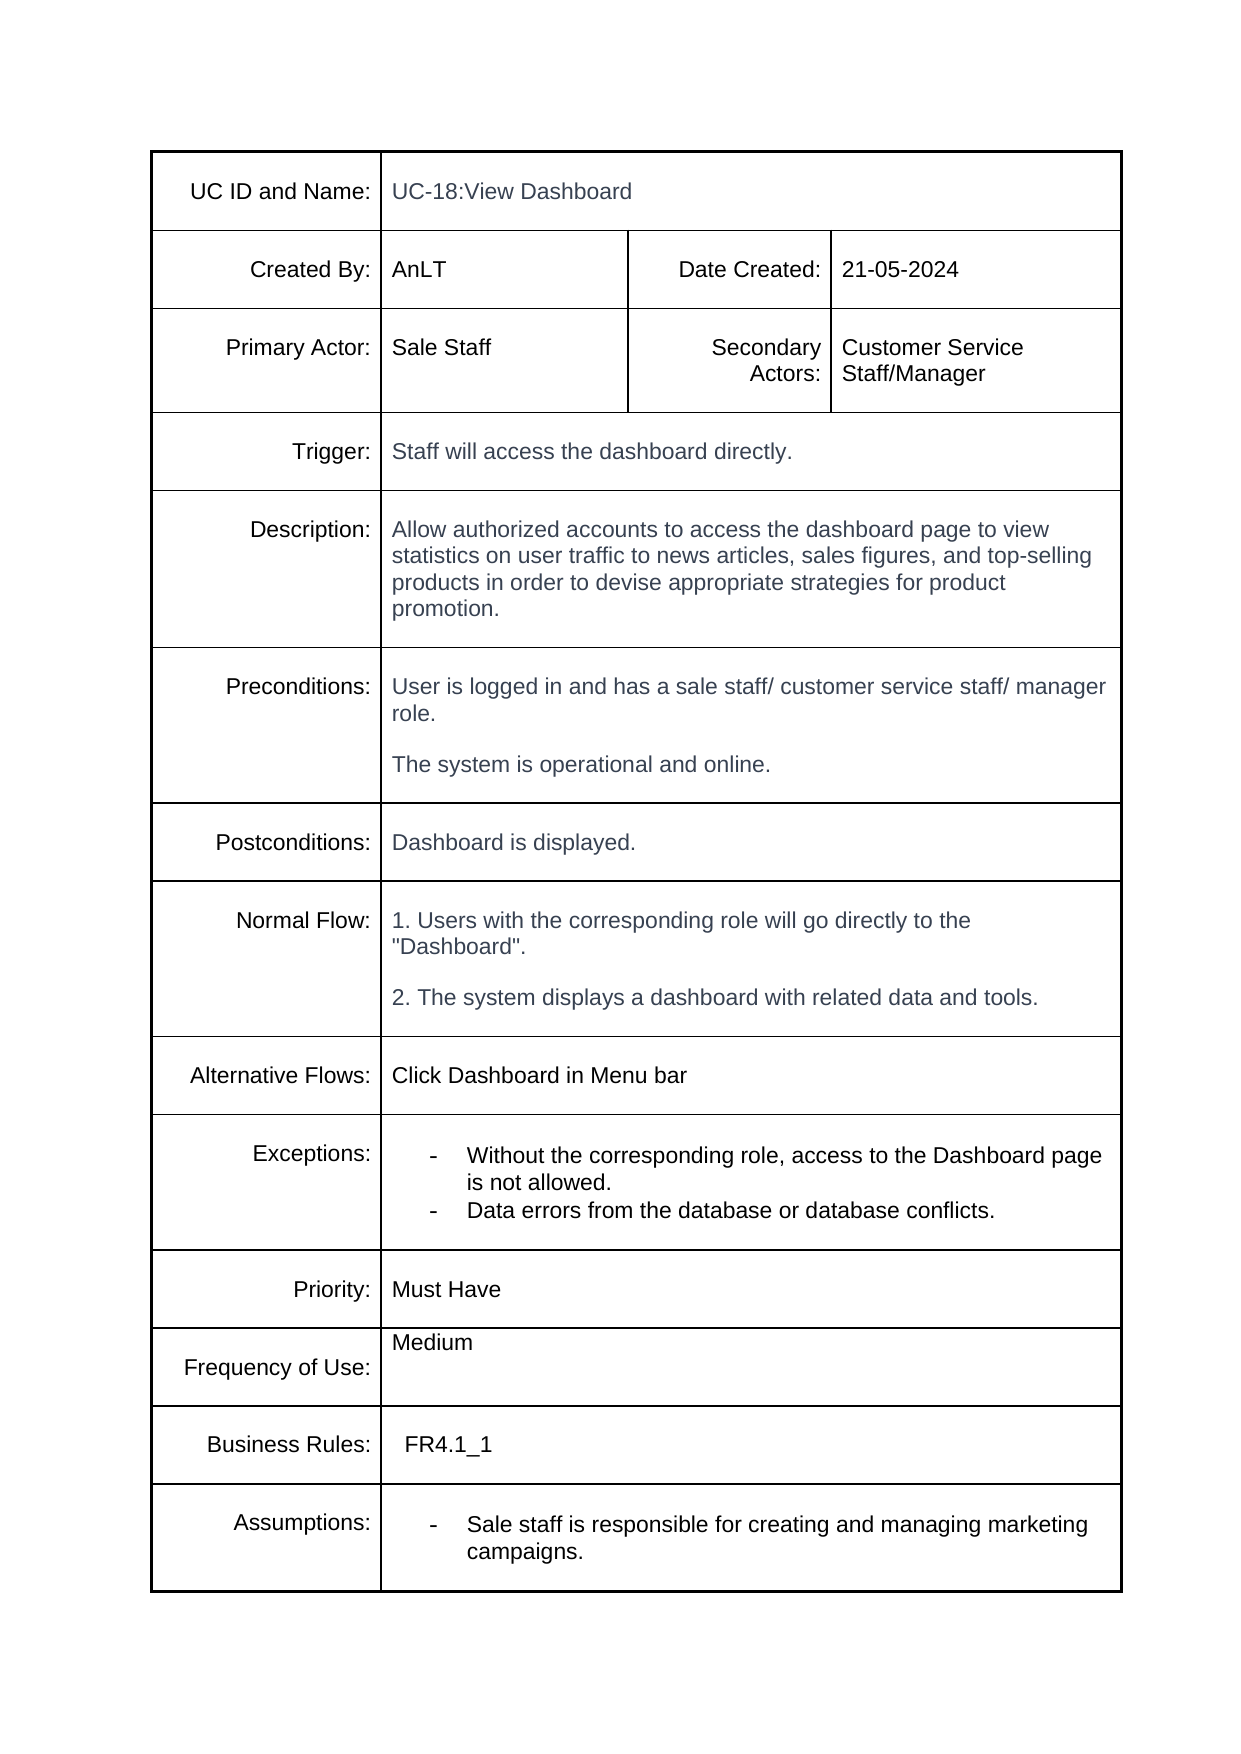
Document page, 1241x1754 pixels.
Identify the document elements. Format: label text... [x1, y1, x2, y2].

table_cell Frequency of Use: [153, 1329, 380, 1405]
table_cell Without the corresponding role, access to the Dashboard page is not allowed. Data errors from the database or database conflicts. [382, 1115, 1120, 1249]
table_cell Trigger: [153, 413, 380, 489]
table_cell Allow authorized accounts to access the dashboard page to view statistics on user traffic to news articles, sales figures, and top-selling products in order to devise appropriate strategies for product promotion. [382, 491, 1120, 647]
table_cell Medium [382, 1329, 1120, 1405]
table_cell Dashboard is displayed. [382, 804, 1120, 880]
table_cell Staff will access the dashboard directly. [382, 413, 1120, 489]
table_cell Sale staff is responsible for creating and managing marketing campaigns. [382, 1485, 1120, 1589]
table_cell Click Dashboard in Menu bar [382, 1037, 1120, 1114]
table_cell Alternative Flows: [153, 1037, 380, 1114]
table_cell 21-05-2024 [832, 231, 1120, 307]
table_cell Created By: [153, 231, 380, 307]
table_cell Must Have [382, 1251, 1120, 1327]
table_cell Customer Service Staff/Manager [832, 309, 1120, 412]
table_cell Normal Flow: [153, 882, 380, 1036]
table_header UC ID and Name: [153, 153, 380, 229]
table_cell Business Rules: [153, 1407, 380, 1483]
table_cell Secondary Actors: [629, 309, 830, 412]
table_cell Description: [153, 491, 380, 647]
table_cell Assumptions: [153, 1485, 380, 1589]
table_cell Exceptions: [153, 1115, 380, 1249]
table_header UC-18:View Dashboard [382, 153, 1120, 229]
table_cell 1. Users with the corresponding role will go directly to the "Dashboard". 2. The system displays a dashboard with related data and tools. [382, 882, 1120, 1036]
table_cell Preconditions: [153, 648, 380, 802]
table_cell Postconditions: [153, 804, 380, 880]
table_cell FR4.1_1 [382, 1407, 1120, 1483]
table_cell Sale Staff [382, 309, 627, 412]
table_cell Priority: [153, 1251, 380, 1327]
table_cell User is logged in and has a sale staff/ customer service staff/ manager role. The system is operational and online. [382, 648, 1120, 802]
table_cell AnLT [382, 231, 627, 307]
table_cell Primary Actor: [153, 309, 380, 412]
table_cell Date Created: [629, 231, 830, 307]
